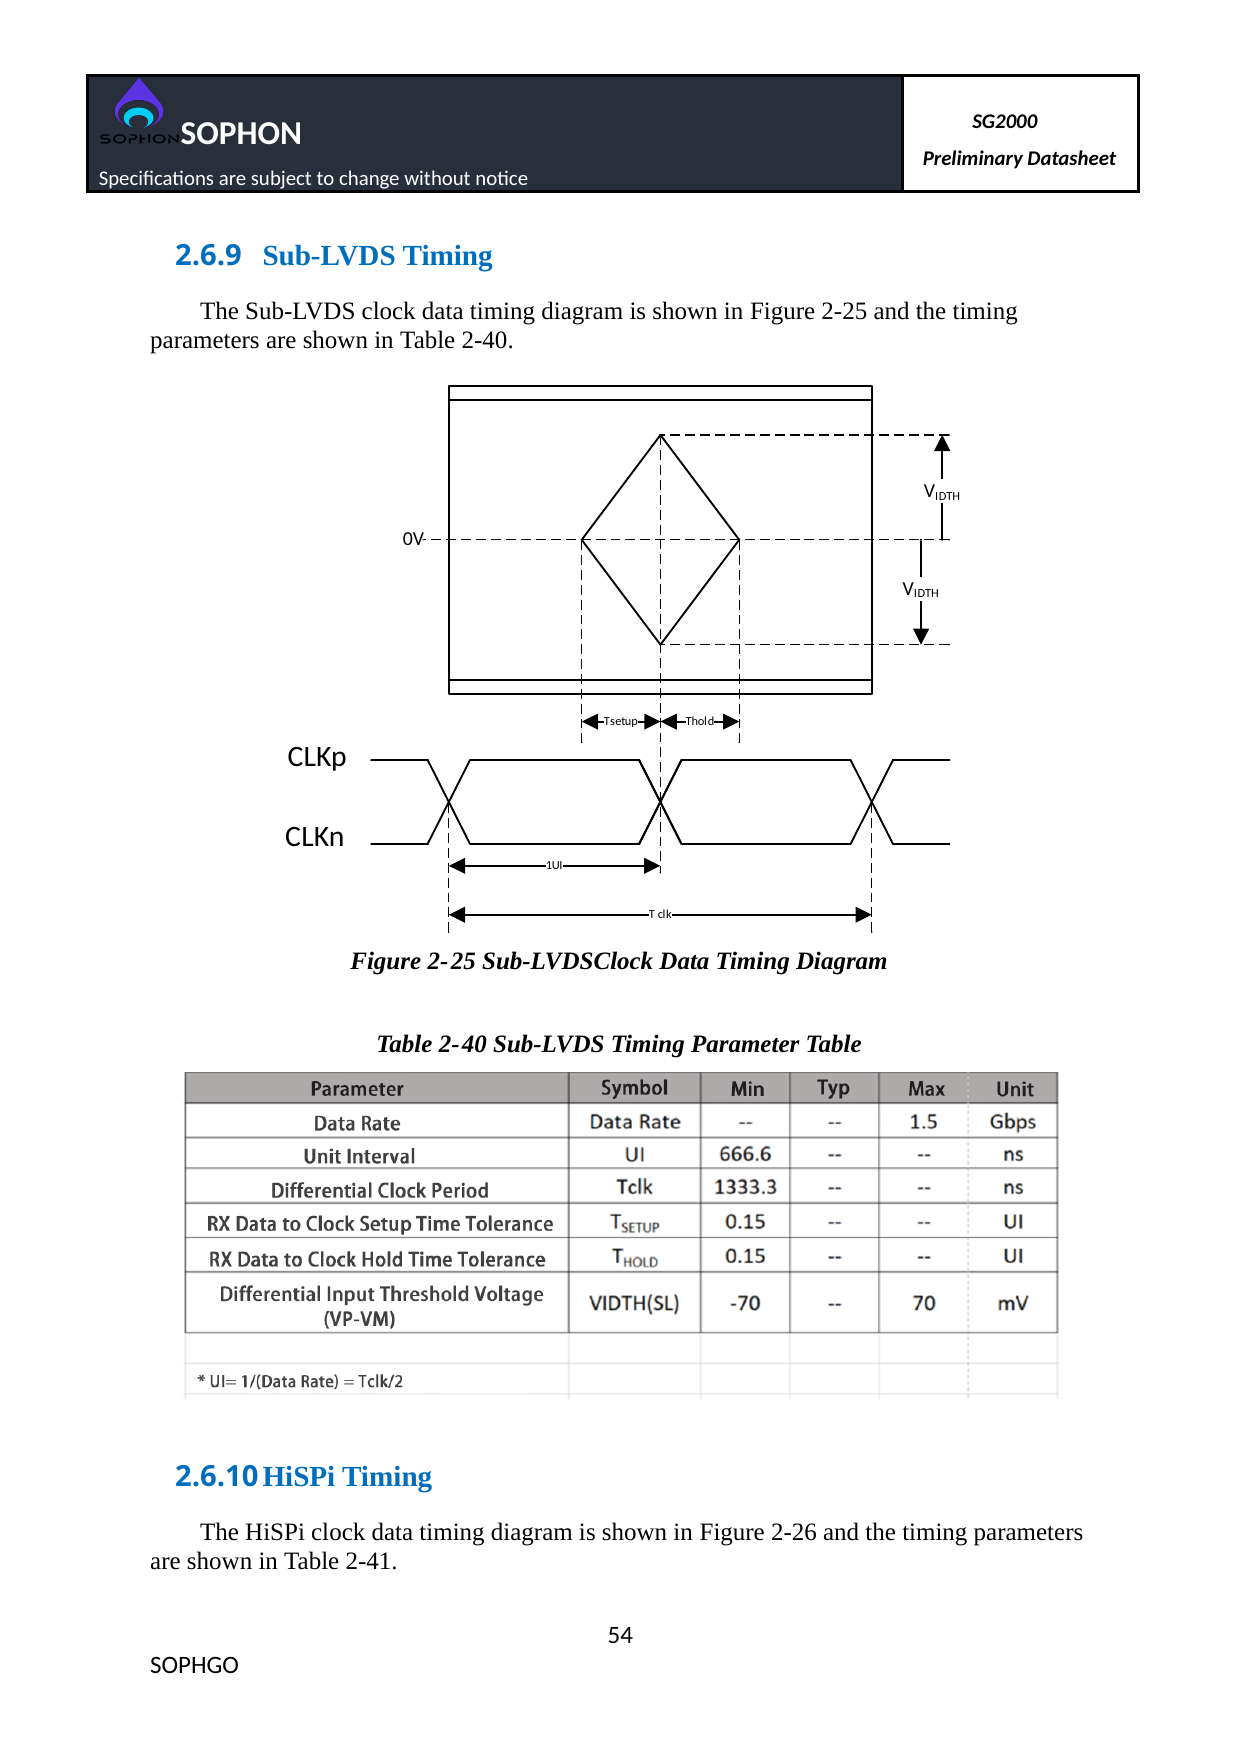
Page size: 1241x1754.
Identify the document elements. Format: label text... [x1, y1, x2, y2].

subtitle Sub-LVDS Timing [175, 234, 1065, 274]
picture [98, 77, 181, 145]
subtitle HiSPi Timing [175, 1455, 1065, 1494]
picture [179, 1070, 1062, 1402]
